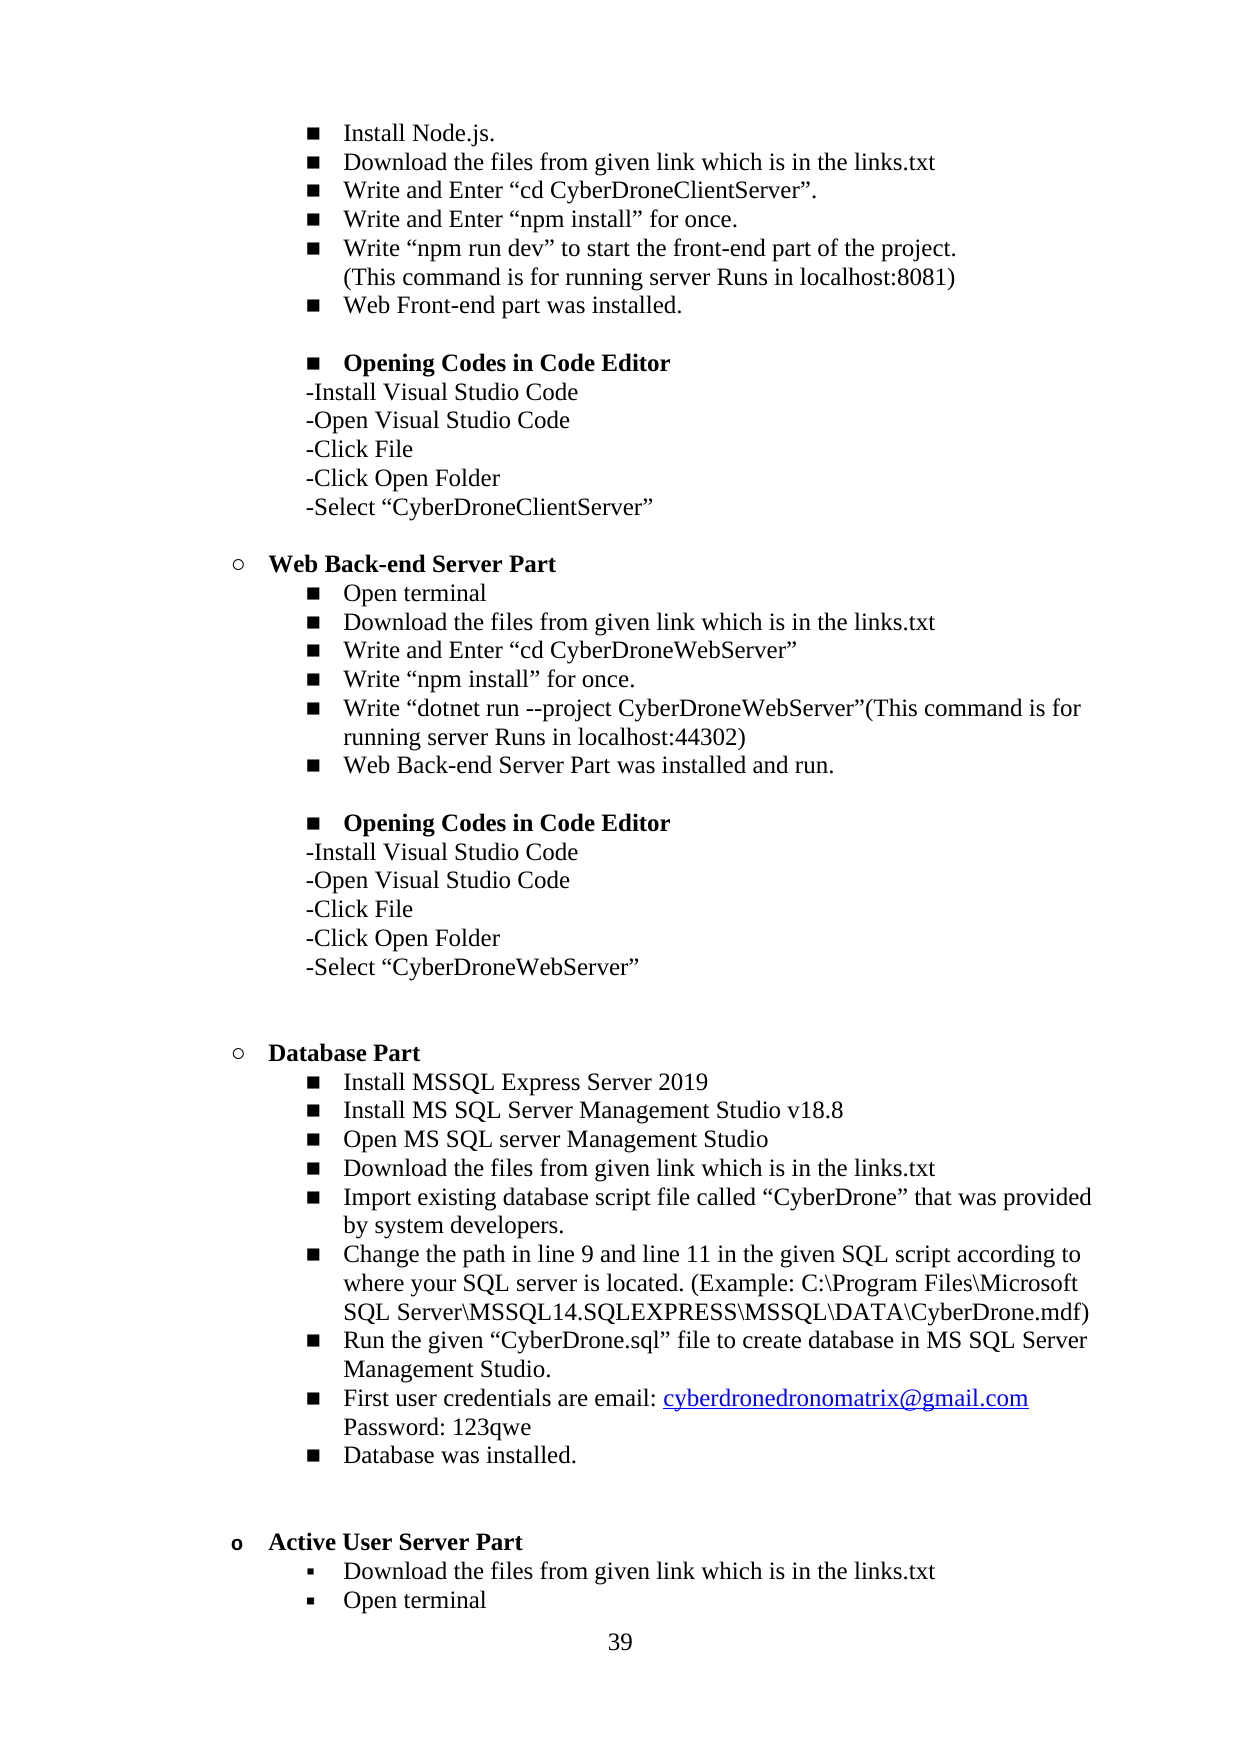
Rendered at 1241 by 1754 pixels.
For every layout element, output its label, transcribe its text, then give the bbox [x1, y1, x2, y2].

list Open terminal [306, 1585, 1122, 1614]
list Opening Codes in Code Editor [306, 808, 1122, 837]
list Write “npm run dev” to start the front-end part of the project. (This command is for running server Runs in localhost:8081) [306, 233, 1122, 291]
text -Click File [231, 434, 1122, 463]
list Web Front-end part was installed. [306, 291, 1122, 319]
list Write and Enter “cd CyberDroneWebServer” [306, 636, 1122, 664]
text -Select “CyberDroneWebServer” [231, 952, 1122, 981]
text -Select “CyberDroneClientServer” [231, 492, 1122, 521]
list Download the files from given link which is in the links.txt [306, 1556, 1122, 1585]
list Opening Codes in Code Editor [306, 348, 1122, 377]
list Web Back-end Server Part [231, 549, 1122, 578]
text -Click Open Folder [231, 463, 1122, 492]
list Download the files from given link which is in the links.txt [306, 1153, 1122, 1182]
list Open MS SQL server Management Studio [306, 1124, 1122, 1153]
list Install MSSQL Express Server 2019 [306, 1067, 1122, 1096]
list Web Back-end Server Part was installed and run. [306, 751, 1122, 779]
list Change the path in line 9 and line 11 in the given SQL script according to where your SQL server is located. (Example: C:\Program Files\Microsoft SQL Server\MSSQL14.SQLEXPRESS\MSSQL\DATA\CyberDrone.mdf) [306, 1239, 1122, 1326]
list Download the files from given link which is in the links.txt [306, 147, 1122, 176]
list Database Part [231, 1038, 1122, 1067]
list Import existing database script file called “CyberDrone” that was provided by system developers. [306, 1182, 1122, 1239]
list Download the files from given link which is in the links.txt [306, 607, 1122, 636]
text -Click Open Folder [231, 923, 1122, 952]
list Database was installed. [306, 1441, 1122, 1469]
list Write “npm install” for once. [306, 664, 1122, 693]
text -Open Visual Studio Code [231, 866, 1122, 894]
list Install Node.js. [306, 118, 1122, 147]
text -Install Visual Studio Code [231, 837, 1122, 866]
list Write and Enter “npm install” for once. [306, 204, 1122, 233]
list Active User Server Part [231, 1527, 1122, 1556]
list Open terminal [306, 578, 1122, 607]
list Write “dotnet run --project CyberDroneWebServer”(This command is for running server Runs in localhost:44302) [306, 693, 1122, 751]
text -Install Visual Studio Code [306, 377, 1122, 406]
text -Open Visual Studio Code [231, 406, 1122, 434]
list Install MS SQL Server Management Studio v18.8 [306, 1096, 1122, 1124]
text -Click File [231, 894, 1122, 923]
list First user credentials are email: cyberdronedronomatrix@gmail.com Password: 123qwe [306, 1383, 1122, 1441]
list Run the given “CyberDrone.sql” file to create database in MS SQL Server Management Studio. [306, 1326, 1122, 1383]
list Write and Enter “cd CyberDroneClientServer”. [306, 176, 1122, 204]
